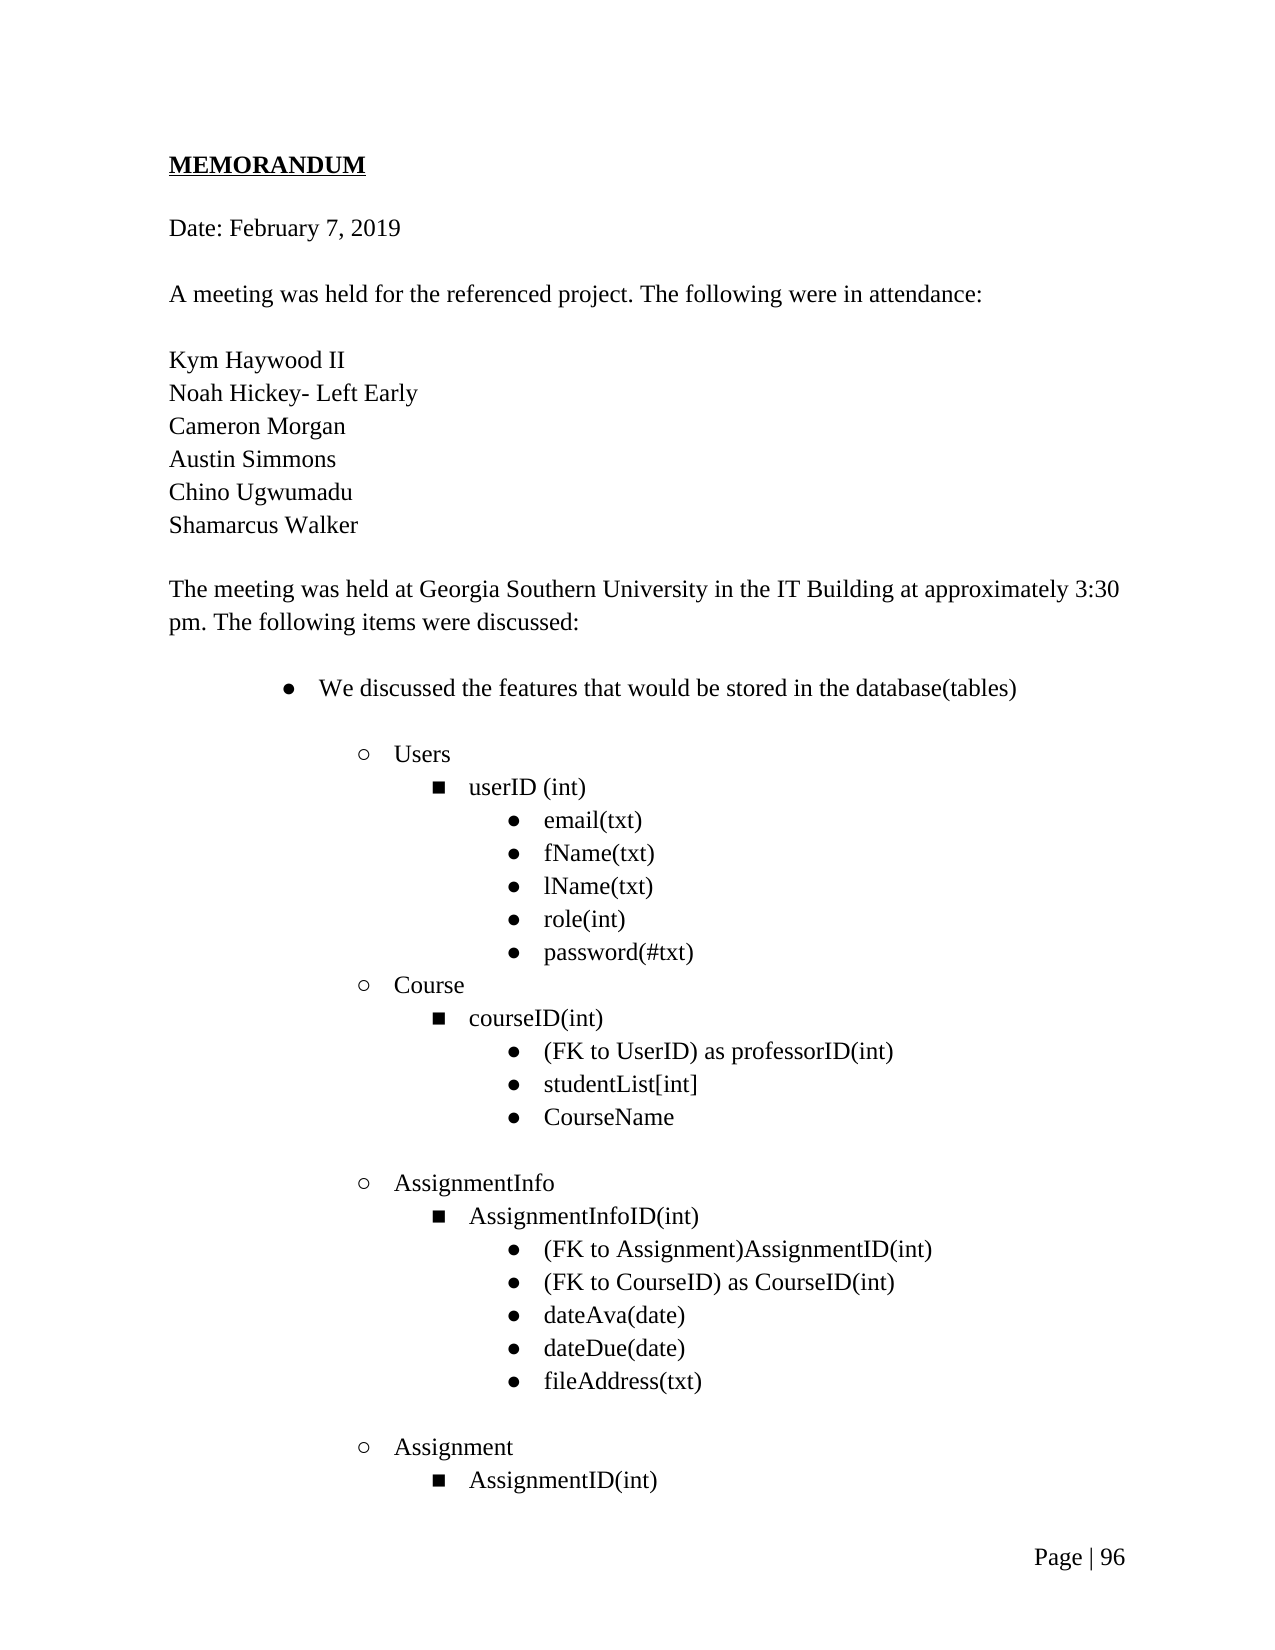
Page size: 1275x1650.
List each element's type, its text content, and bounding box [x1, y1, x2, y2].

list (FK to CourseID) as CourseID(int) [506, 1267, 1125, 1296]
list AssignmentInfo [356, 1168, 1125, 1197]
list fileAddress(txt) [506, 1366, 1125, 1395]
list password(#txt) [506, 937, 1125, 966]
text Cameron Morgan [169, 411, 1125, 440]
text Kym Haywood II [169, 345, 1125, 374]
list (FK to UserID) as professorID(int) [506, 1036, 1125, 1065]
text Noah Hickey- Left Early [169, 378, 1125, 407]
list We discussed the features that would be stored in the database(tables) [281, 673, 1125, 701]
list Course [356, 970, 1125, 999]
list AssignmentInfoID(int) [431, 1201, 1125, 1230]
list userID (int) [431, 772, 1125, 801]
text The meeting was held at Georgia Southern University in the IT Building at approximately 3:30 pm. The following items were discussed: [169, 574, 1125, 635]
list Assignment [356, 1432, 1125, 1461]
list fName(txt) [506, 838, 1125, 867]
list dateDue(date) [506, 1333, 1125, 1362]
list Users [356, 739, 1125, 767]
list dateAva(date) [506, 1300, 1125, 1329]
text Austin Simmons [169, 444, 1125, 473]
text A meeting was held for the referenced project. The following were in attendance: [169, 279, 1125, 308]
text Chino Ugwumadu [169, 477, 1125, 506]
text Date: February 7, 2019 [169, 213, 1125, 242]
list AssignmentID(int) [431, 1465, 1125, 1494]
list (FK to Assignment)AssignmentID(int) [506, 1234, 1125, 1263]
list CourseName [506, 1102, 1125, 1131]
list email(txt) [506, 805, 1125, 833]
list role(int) [506, 904, 1125, 933]
text MEMORANDUM [169, 150, 1125, 179]
list courseID(int) [431, 1003, 1125, 1032]
text Shamarcus Walker [169, 510, 1125, 539]
list studentList[int] [506, 1069, 1125, 1098]
list lName(txt) [506, 871, 1125, 899]
